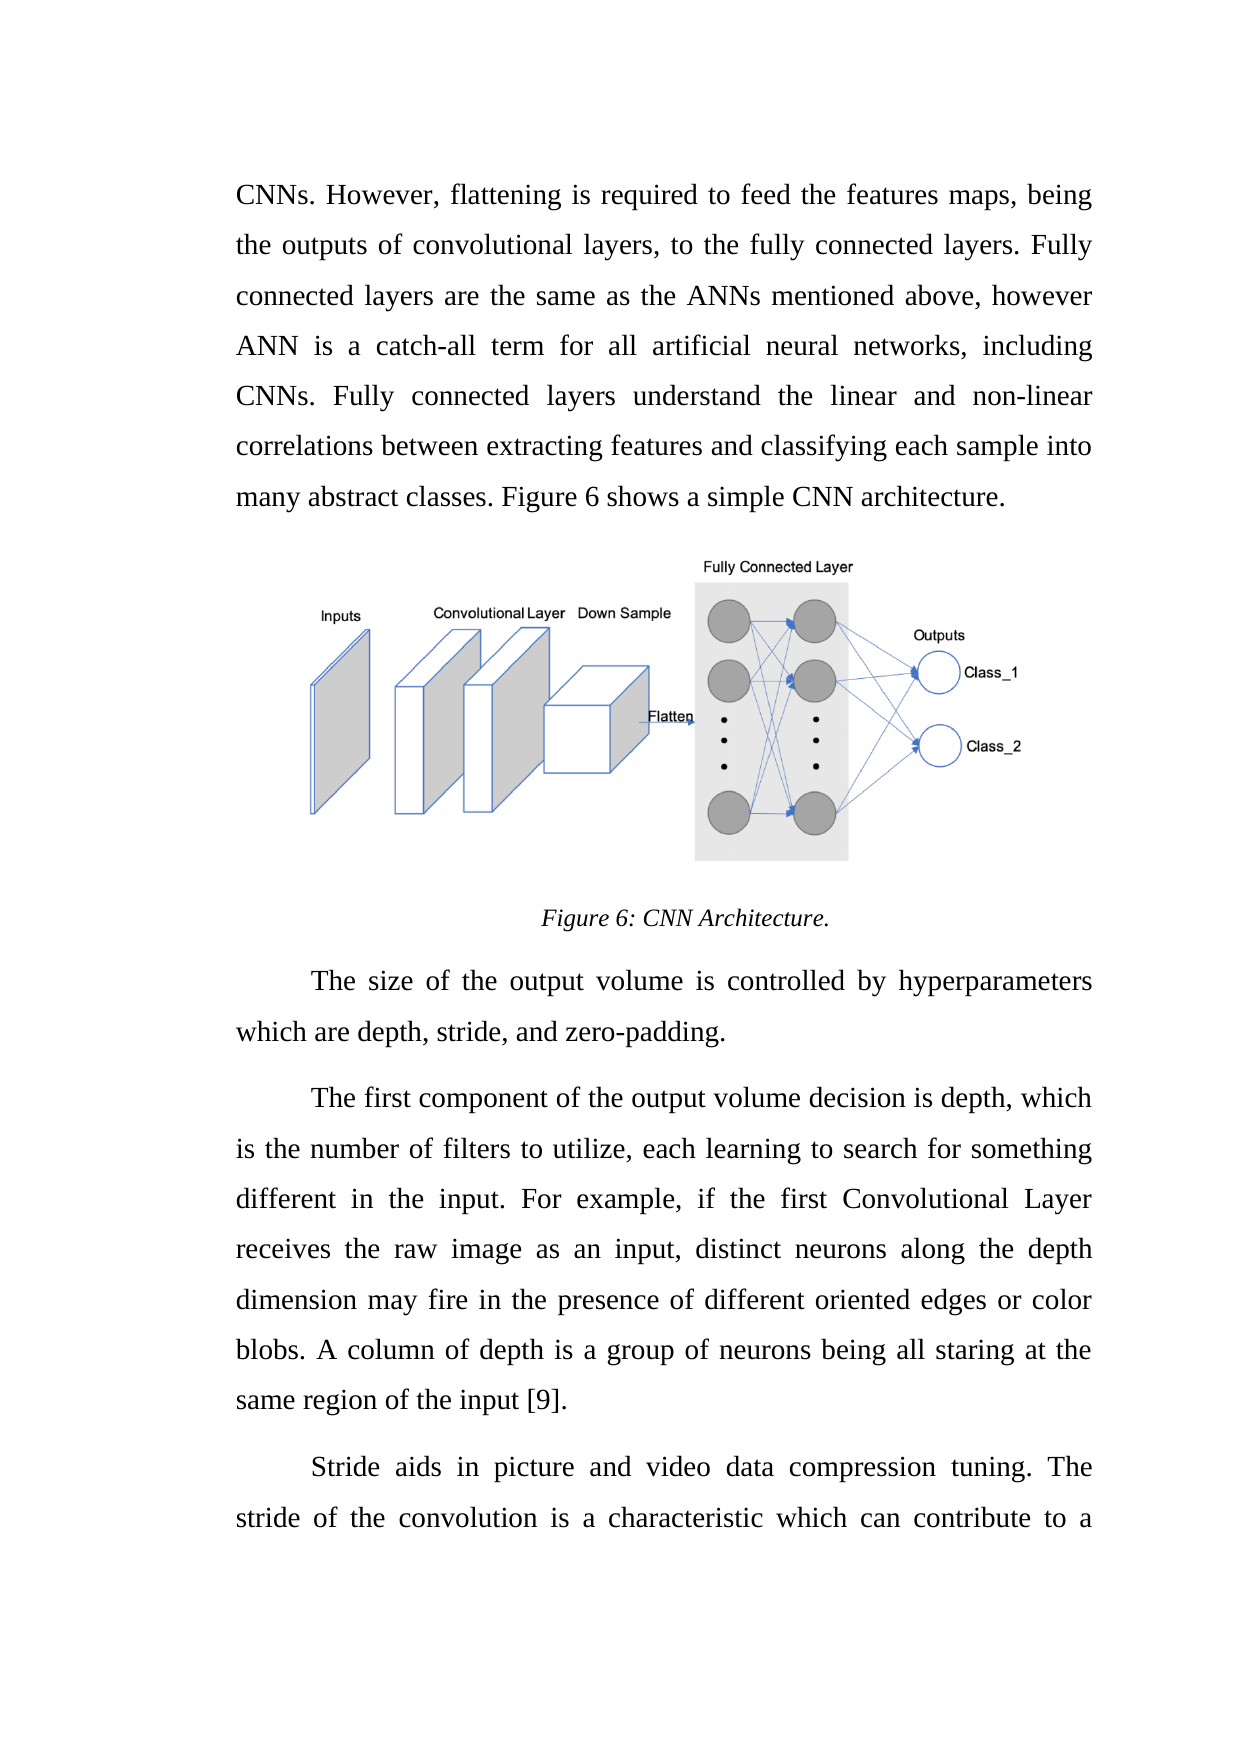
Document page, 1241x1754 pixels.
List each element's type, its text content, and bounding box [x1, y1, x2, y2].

text Figure 6: CNN Architecture. [386, 903, 986, 932]
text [236, 177, 1093, 512]
text The size of the output volume is controlled by hyperparameters which are depth, stride, and zero-padding. [236, 963, 1093, 1047]
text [236, 1449, 1093, 1533]
picture [285, 545, 1044, 873]
text The first component of the output volume decision is depth, which is the number of filters to utilize, each learning to search for something different in the input. For example, if the first Convolutional Layer receives the raw image as an input, distinct neurons along the depth dimension may fire in the presence of different oriented edges or color blobs. A column of depth is a group of neurons being all staring at the same region of the input [9]. [236, 1081, 1093, 1416]
